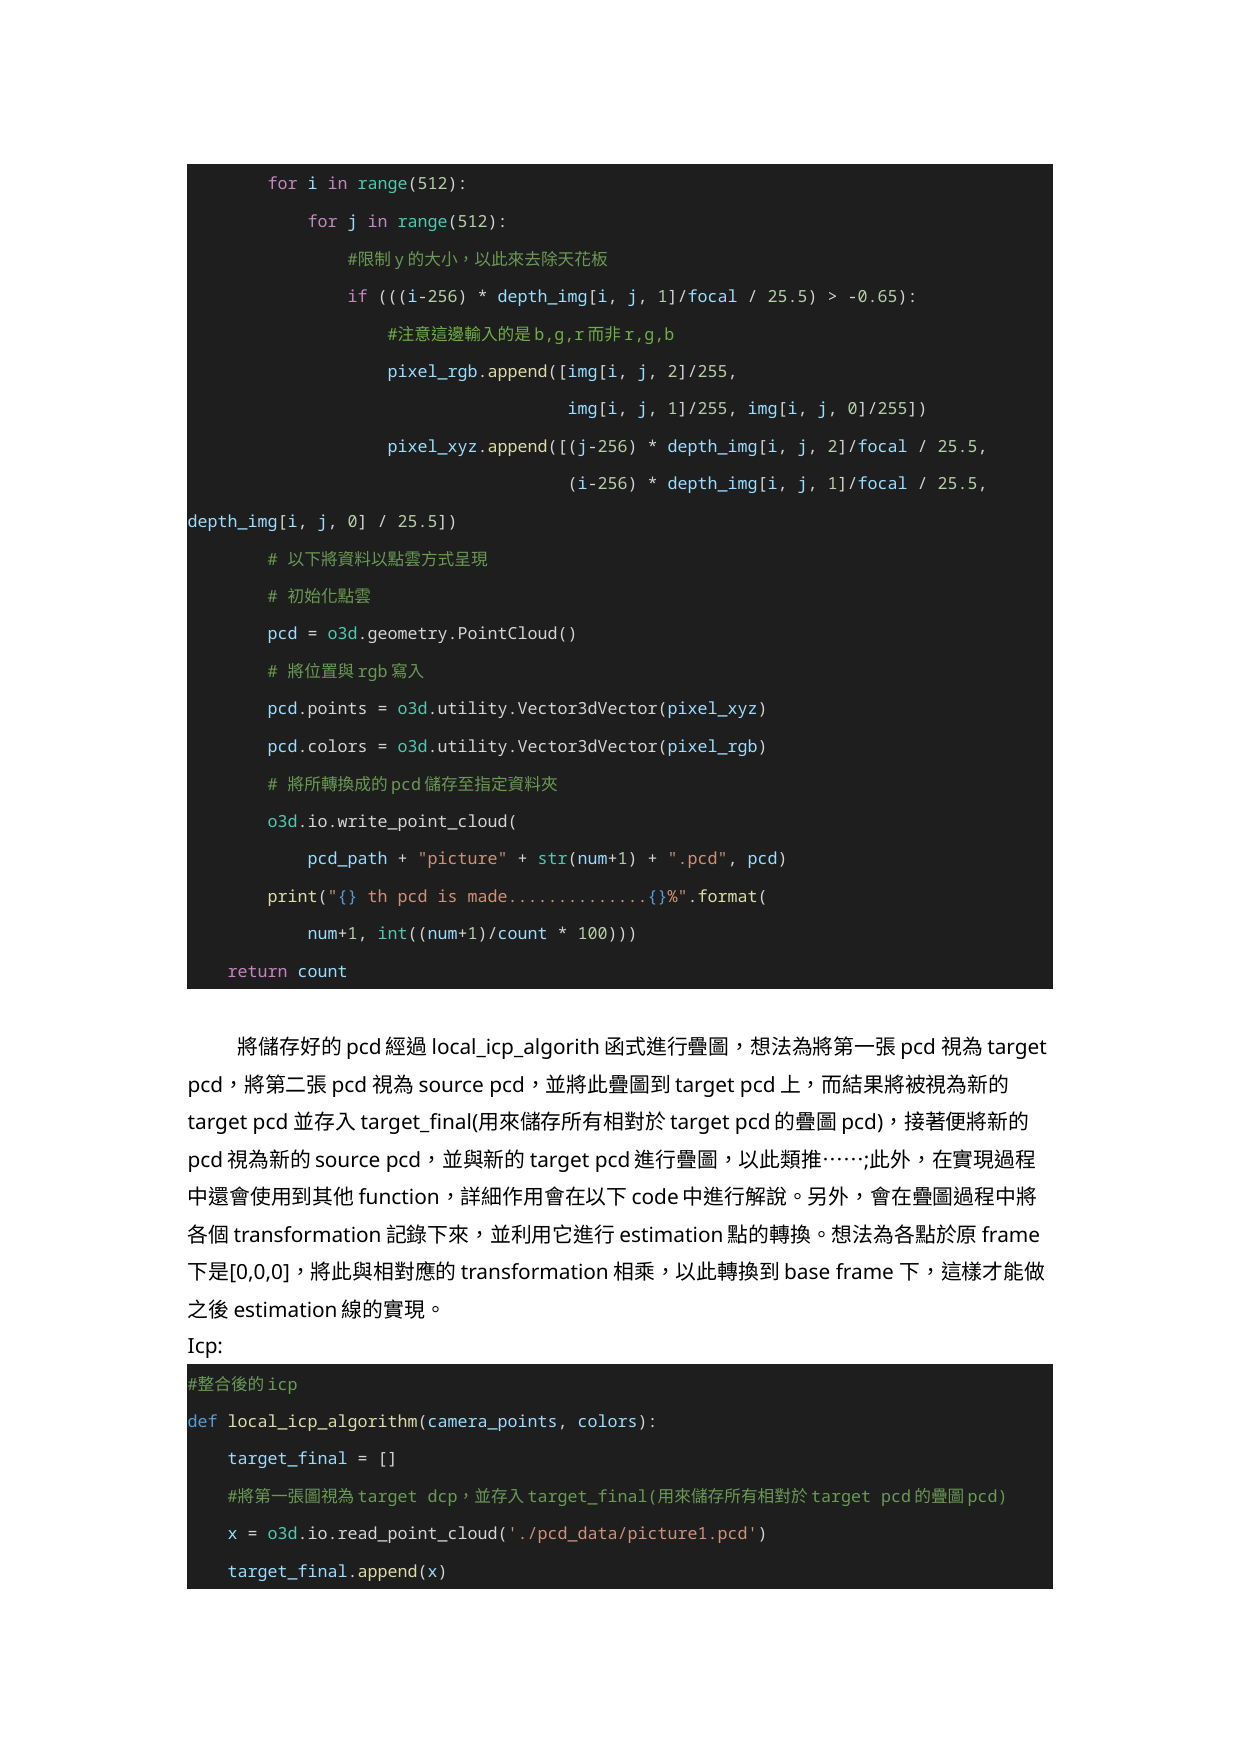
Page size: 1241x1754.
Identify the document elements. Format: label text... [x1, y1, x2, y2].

text x = o3d.io.read_point_cloud('./pcd_data/picture1.pcd') [187, 1514, 1053, 1552]
text pcd.points = o3d.utility.Vector3dVector(pixel_xyz) [187, 689, 1053, 727]
text print("{} th pcd is made..............{}%".format( [187, 877, 1053, 914]
text for j in range(512): [187, 202, 1053, 239]
text return count [187, 952, 1053, 989]
text def local_icp_algorithm(camera_points, colors): [187, 1402, 1053, 1439]
text # 將位置與rgb寫入 [187, 652, 1053, 689]
text pcd.colors = o3d.utility.Vector3dVector(pixel_rgb) [187, 727, 1053, 764]
text (i-256) * depth_img[i, j, 1]/focal / 25.5, depth_img[i, j, 0] / 25.5]) [187, 464, 1053, 539]
text 將儲存好的pcd經過local_icp_algorith函式進行疊圖，想法為將第一張pcd 視為target pcd，將第二張pcd 視為source pcd，並將此疊圖到target pcd上，而結果將被視為新的target pcd 並存入target_final(用來儲存所有相對於target pcd的疊圖pcd)，接著便將新的pcd視為新的source pcd，並與新的target pcd進行疊圖，以此類推……;此外，在實現過程中還會使用到其他function，詳細作用會在以下code中進行解說。另外，會在疊圖過程中將各個transformation記錄下來，並利用它進行estimation點的轉換。想法為各點於原frame下是[0,0,0]，將此與相對應的transformation相乘，以此轉換到base frame 下，這樣才能做之後estimation線的實現。 [187, 1027, 1053, 1327]
text #整合後的icp [187, 1364, 1053, 1402]
text num+1, int((num+1)/count * 100))) [187, 914, 1053, 952]
text pixel_rgb.append([img[i, j, 2]/255, [187, 352, 1053, 389]
text target_final = [] [187, 1439, 1053, 1477]
text o3d.io.write_point_cloud( [187, 802, 1053, 839]
text #限制y的大小，以此來去除天花板 [187, 239, 1053, 277]
text #將第一張圖視為target dcp，並存入target_final(用來儲存所有相對於target pcd的疊圖pcd) [187, 1477, 1053, 1514]
text # 初始化點雲 [187, 577, 1053, 614]
text target_final.append(x) [187, 1552, 1053, 1589]
text pcd = o3d.geometry.PointCloud() [187, 614, 1053, 652]
text img[i, j, 1]/255, img[i, j, 0]/255]) [187, 389, 1053, 427]
text # 以下將資料以點雲方式呈現 [187, 539, 1053, 577]
text #注意這邊輸入的是b,g,r而非r,g,b [187, 314, 1053, 352]
text pixel_xyz.append([(j-256) * depth_img[i, j, 2]/focal / 25.5, [187, 427, 1053, 464]
text pcd_path + "picture" + str(num+1) + ".pcd", pcd) [187, 839, 1053, 877]
text if (((i-256) * depth_img[i, j, 1]/focal / 25.5) > -0.65): [187, 277, 1053, 314]
text for i in range(512): [187, 164, 1053, 202]
text Icp: [187, 1327, 1053, 1364]
text # 將所轉換成的pcd儲存至指定資料夾 [187, 764, 1053, 802]
